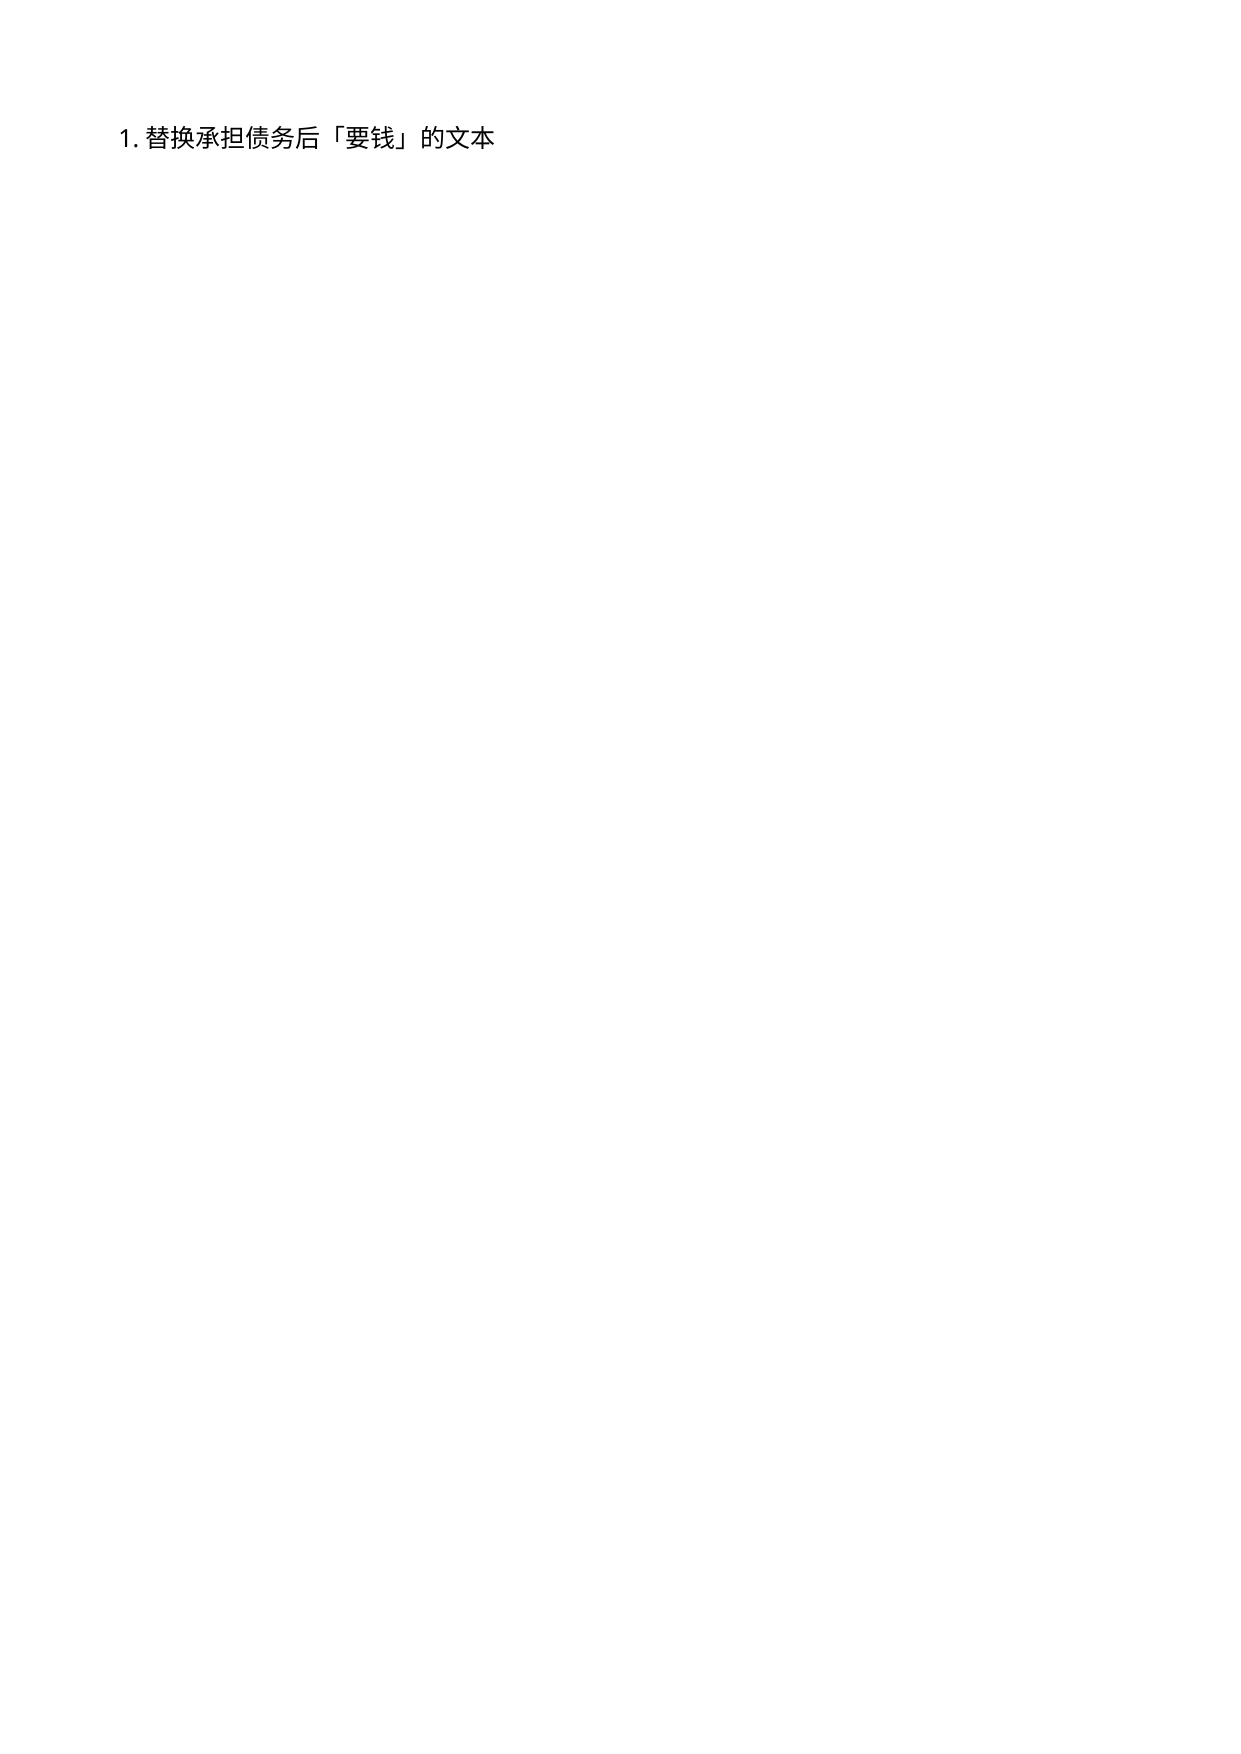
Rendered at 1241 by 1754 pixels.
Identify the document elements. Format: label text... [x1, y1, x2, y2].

list 替换承担债务后「要钱」的文本 [118, 118, 1122, 154]
